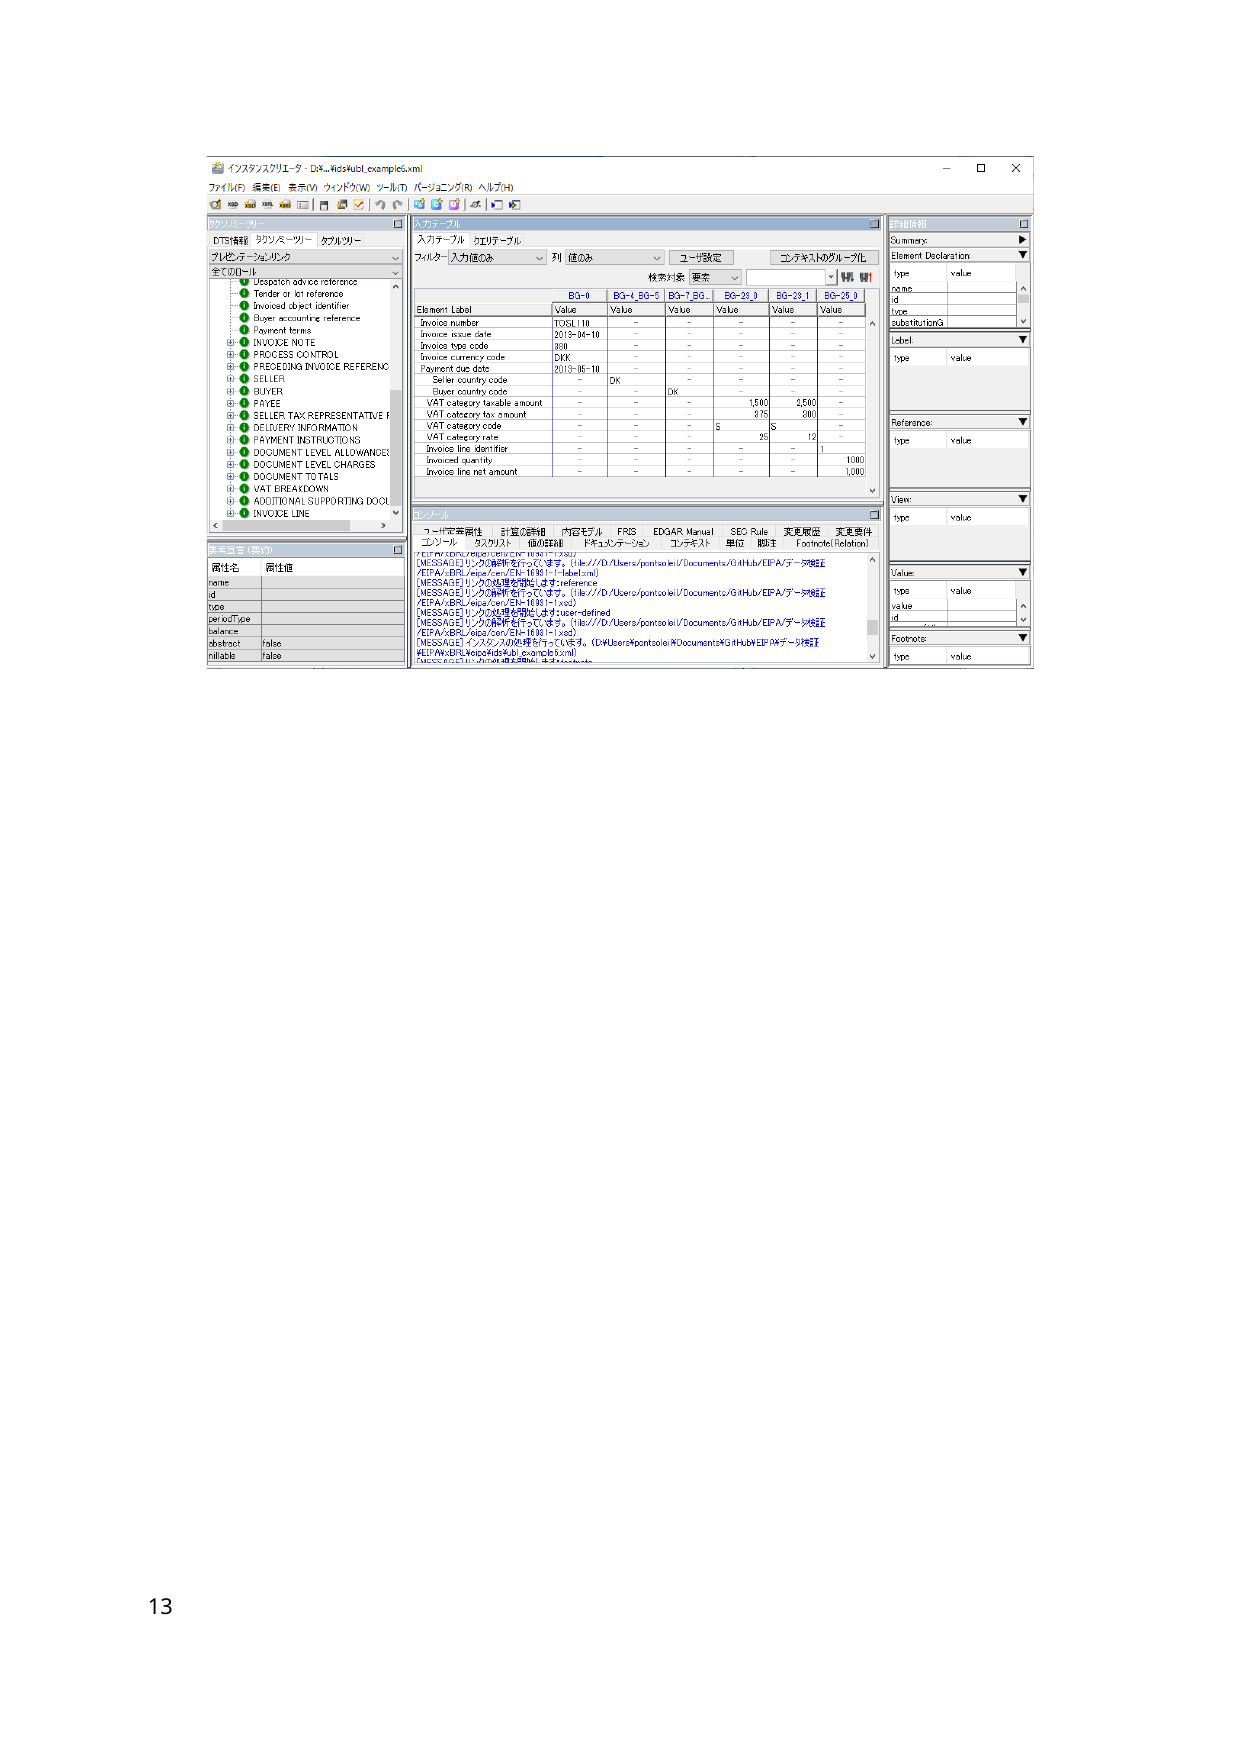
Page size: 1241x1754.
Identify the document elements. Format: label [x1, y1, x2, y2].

picture [206, 156, 1034, 669]
